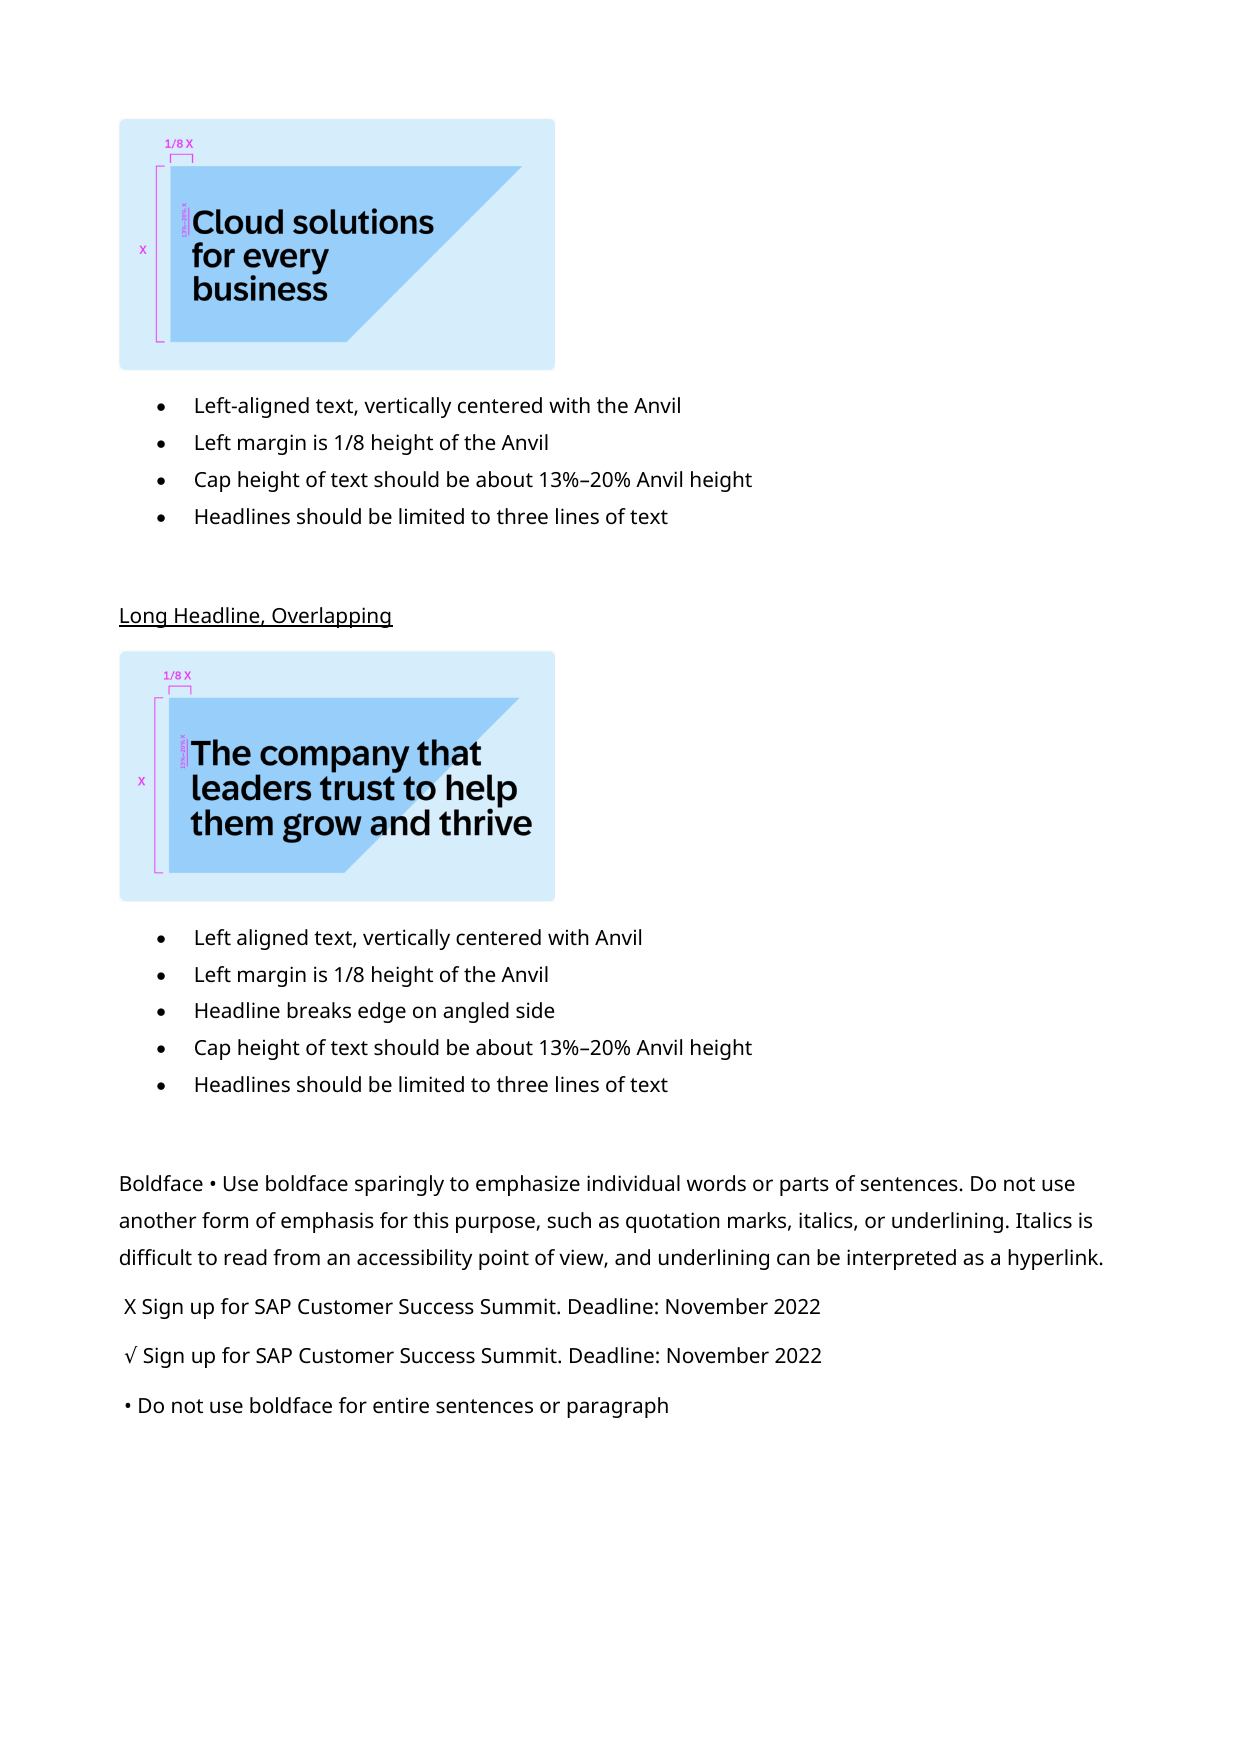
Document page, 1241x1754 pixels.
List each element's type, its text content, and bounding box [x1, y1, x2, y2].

text • Do not use boldface for entire sentences or paragraph [118, 1391, 1122, 1419]
text Long Headline, Overlapping [118, 601, 1122, 629]
list Left margin is 1/8 height of the Anvil [156, 960, 1122, 988]
list Headline breaks edge on angled side [156, 997, 1122, 1025]
list Cap height of text should be about 13%–20% Anvil height [156, 1033, 1122, 1062]
text X Sign up for SAP Customer Success Summit. Deadline: November 2022 [118, 1292, 1122, 1321]
list Left aligned text, vertically centered with Anvil [156, 923, 1122, 951]
list Cap height of text should be about 13%–20% Anvil height [156, 465, 1122, 494]
picture [118, 118, 555, 371]
list Left margin is 1/8 height of the Anvil [156, 428, 1122, 457]
text Boldface • Use boldface sparingly to emphasize individual words or parts of sentences. Do not use another form of emphasis for this purpose, such as quotation marks, italics, or underlining. Italics is difficult to read from an accessibility point of view, and underlining can be interpreted as a hyperlink. [118, 1169, 1122, 1271]
text √ Sign up for SAP Customer Success Summit. Deadline: November 2022 [118, 1342, 1122, 1370]
list Left-aligned text, vertically centered with the Anvil [156, 392, 1122, 420]
picture [118, 650, 555, 902]
list Headlines should be limited to three lines of text [156, 502, 1122, 531]
list Headlines should be limited to three lines of text [156, 1070, 1122, 1099]
